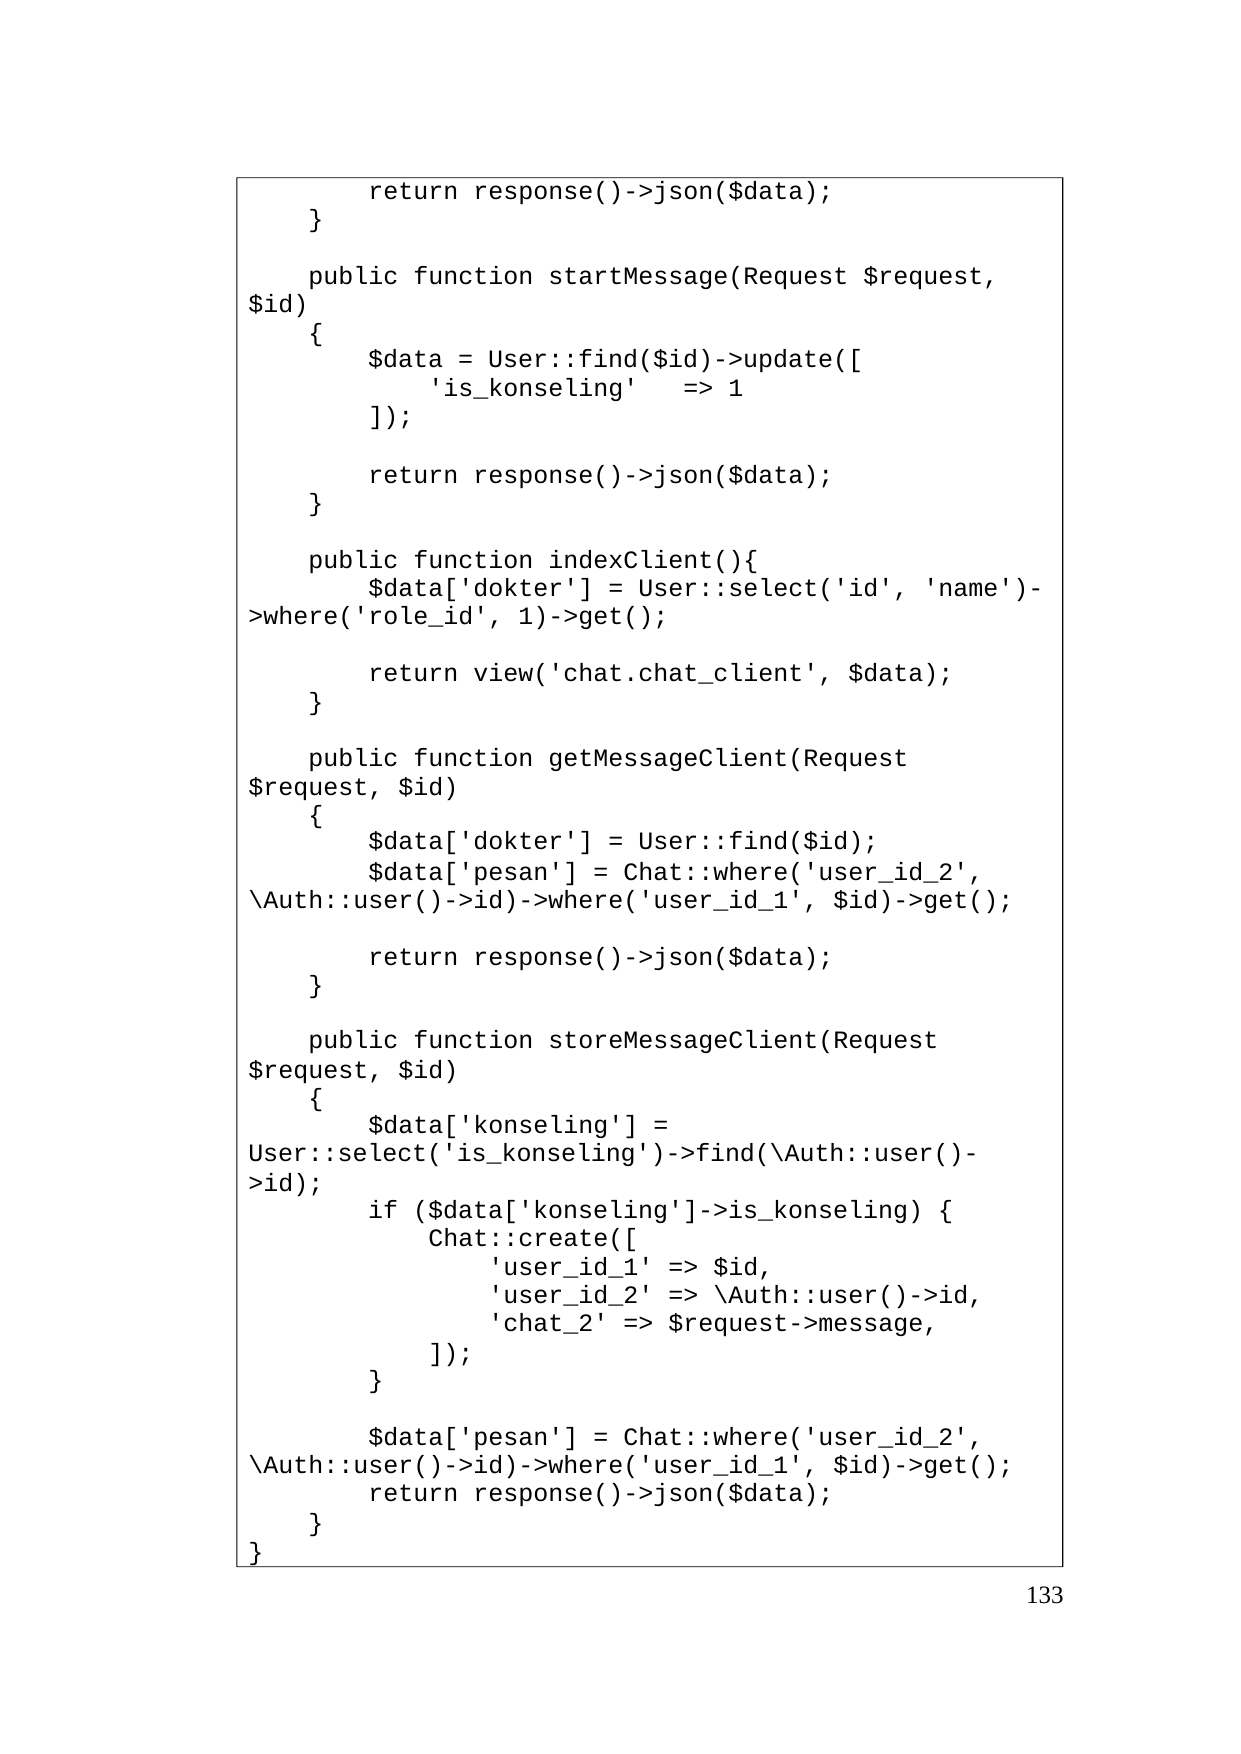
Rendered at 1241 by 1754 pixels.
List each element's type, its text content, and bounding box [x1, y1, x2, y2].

text $data['pesan'] = Chat::where('user_id_2', [368, 1424, 1130, 1452]
text $data['dokter'] = User::select('id', 'name')- [368, 574, 1130, 602]
text if ($data['konseling']->is_konseling) { Chat::create([ [368, 1197, 955, 1254]
text return response()->json($data); [368, 461, 1130, 489]
text ]); [368, 404, 1130, 432]
text } [308, 971, 1130, 999]
text return response()->json($data); [368, 943, 1130, 971]
text public function startMessage(Request $request, [308, 262, 1130, 290]
text $request, $id) [248, 1056, 1130, 1084]
text { [308, 319, 1130, 347]
text 'user_id_1' => $id, [488, 1254, 1130, 1283]
text public function indexClient(){ [308, 546, 1130, 574]
text } [308, 205, 1130, 234]
text { [308, 801, 1130, 829]
text $data['dokter'] = User::find($id); [368, 829, 1130, 857]
text public function getMessageClient(Request [308, 744, 1130, 772]
text >id); [248, 1169, 1130, 1197]
text } [308, 489, 1130, 517]
text \Auth::user()->id)->where('user_id_1', $id)->get(); [248, 886, 1130, 914]
text } [308, 1509, 1130, 1537]
text public function storeMessageClient(Request [308, 1027, 1130, 1056]
text $data = User::find($id)->update([ 'is_konseling' => 1 [368, 347, 863, 404]
text $request, $id) [248, 772, 1130, 801]
text } [248, 1537, 1130, 1566]
text $data['konseling'] = User::select('is_konseling')->find(\Auth::user()- [248, 1112, 983, 1169]
text } [368, 1368, 1130, 1396]
text \Auth::user()->id)->where('user_id_1', $id)->get(); return response()->json($data); [248, 1452, 1015, 1509]
text { [308, 1084, 1130, 1112]
text return view('chat.chat_client', $data); [368, 659, 1130, 687]
text } [308, 687, 1130, 716]
text ]); [428, 1339, 1130, 1367]
text >where('role_id', 1)->get(); [248, 602, 1130, 631]
text $data['pesan'] = Chat::where('user_id_2', [368, 857, 1130, 886]
text $id) [248, 290, 1130, 319]
text return response()->json($data); [368, 177, 1130, 205]
text 'user_id_2' => \Auth::user()->id, 'chat_2' => $request->message, [488, 1283, 985, 1339]
